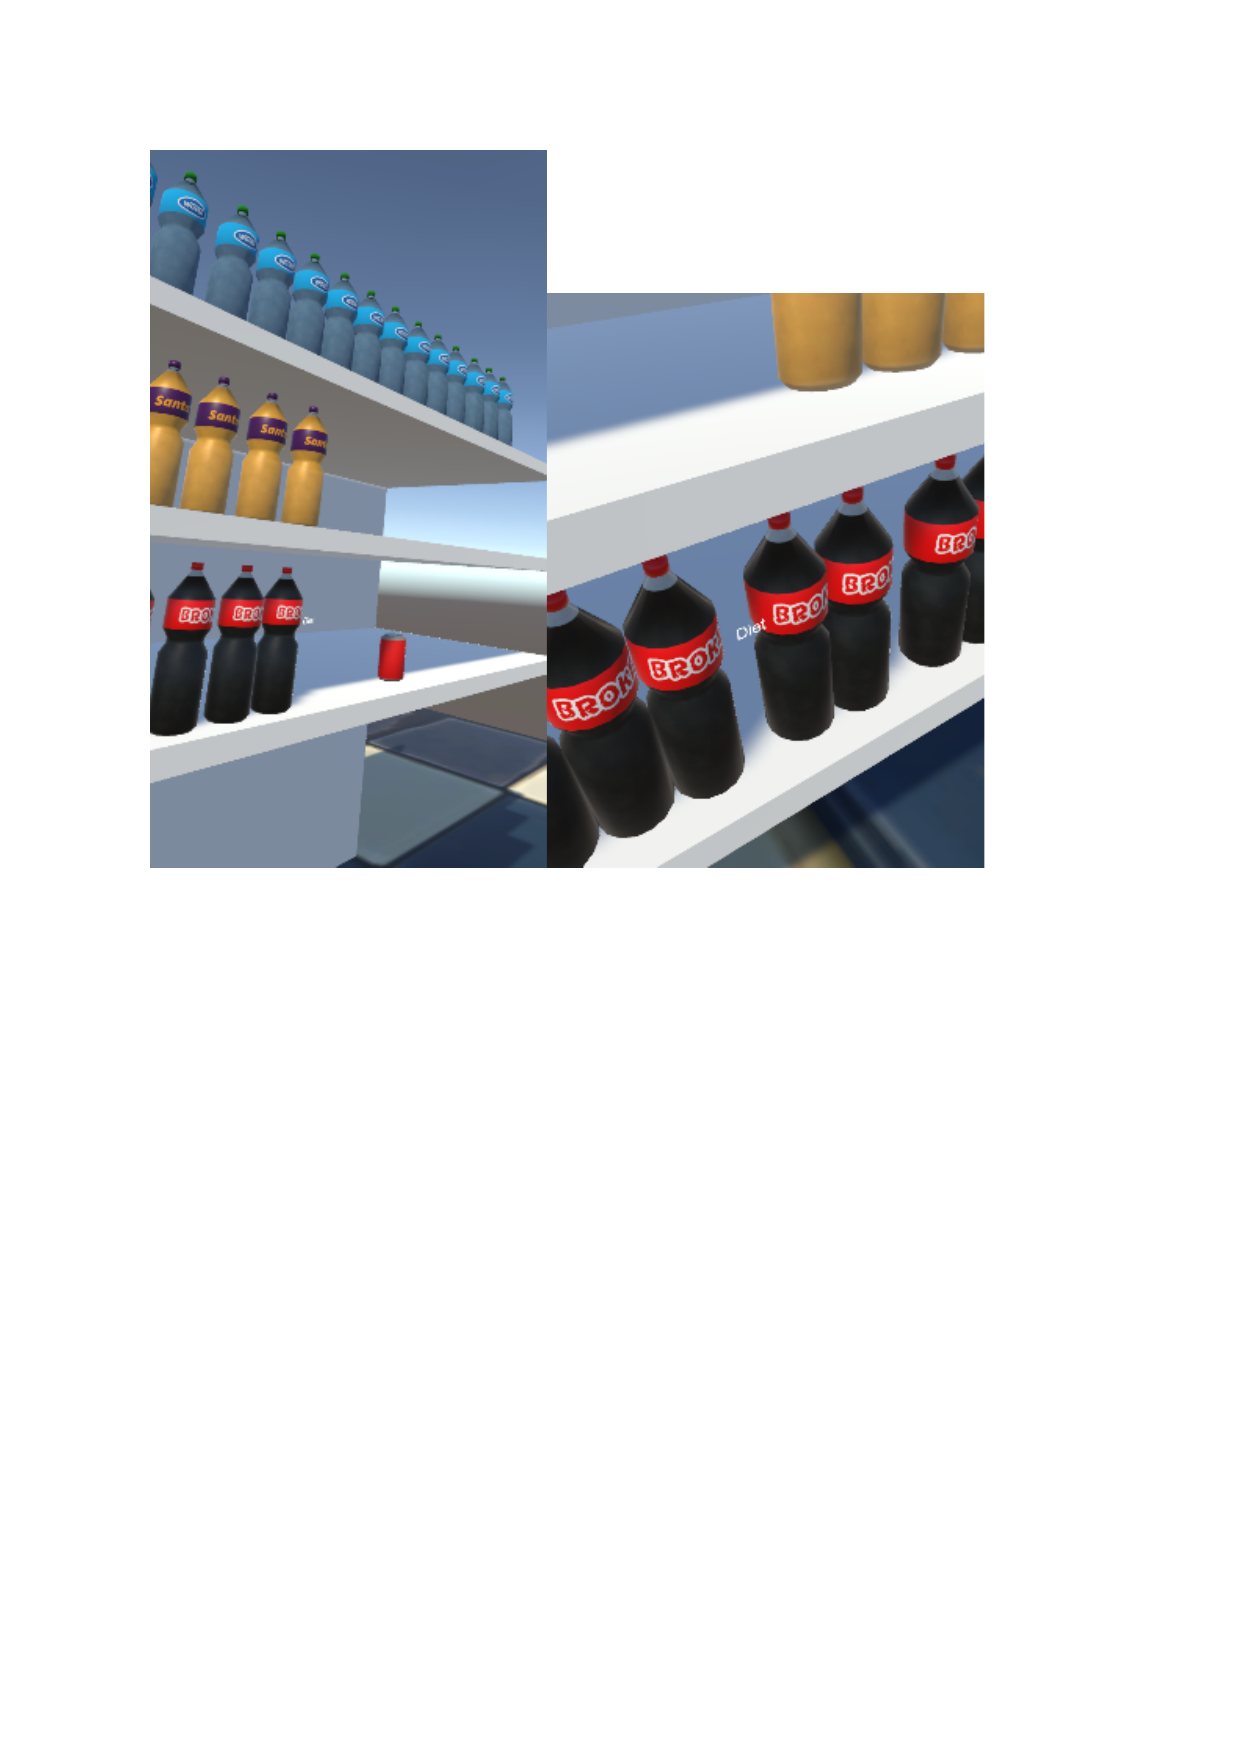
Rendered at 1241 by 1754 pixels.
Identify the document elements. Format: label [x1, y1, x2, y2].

picture [150, 150, 985, 868]
